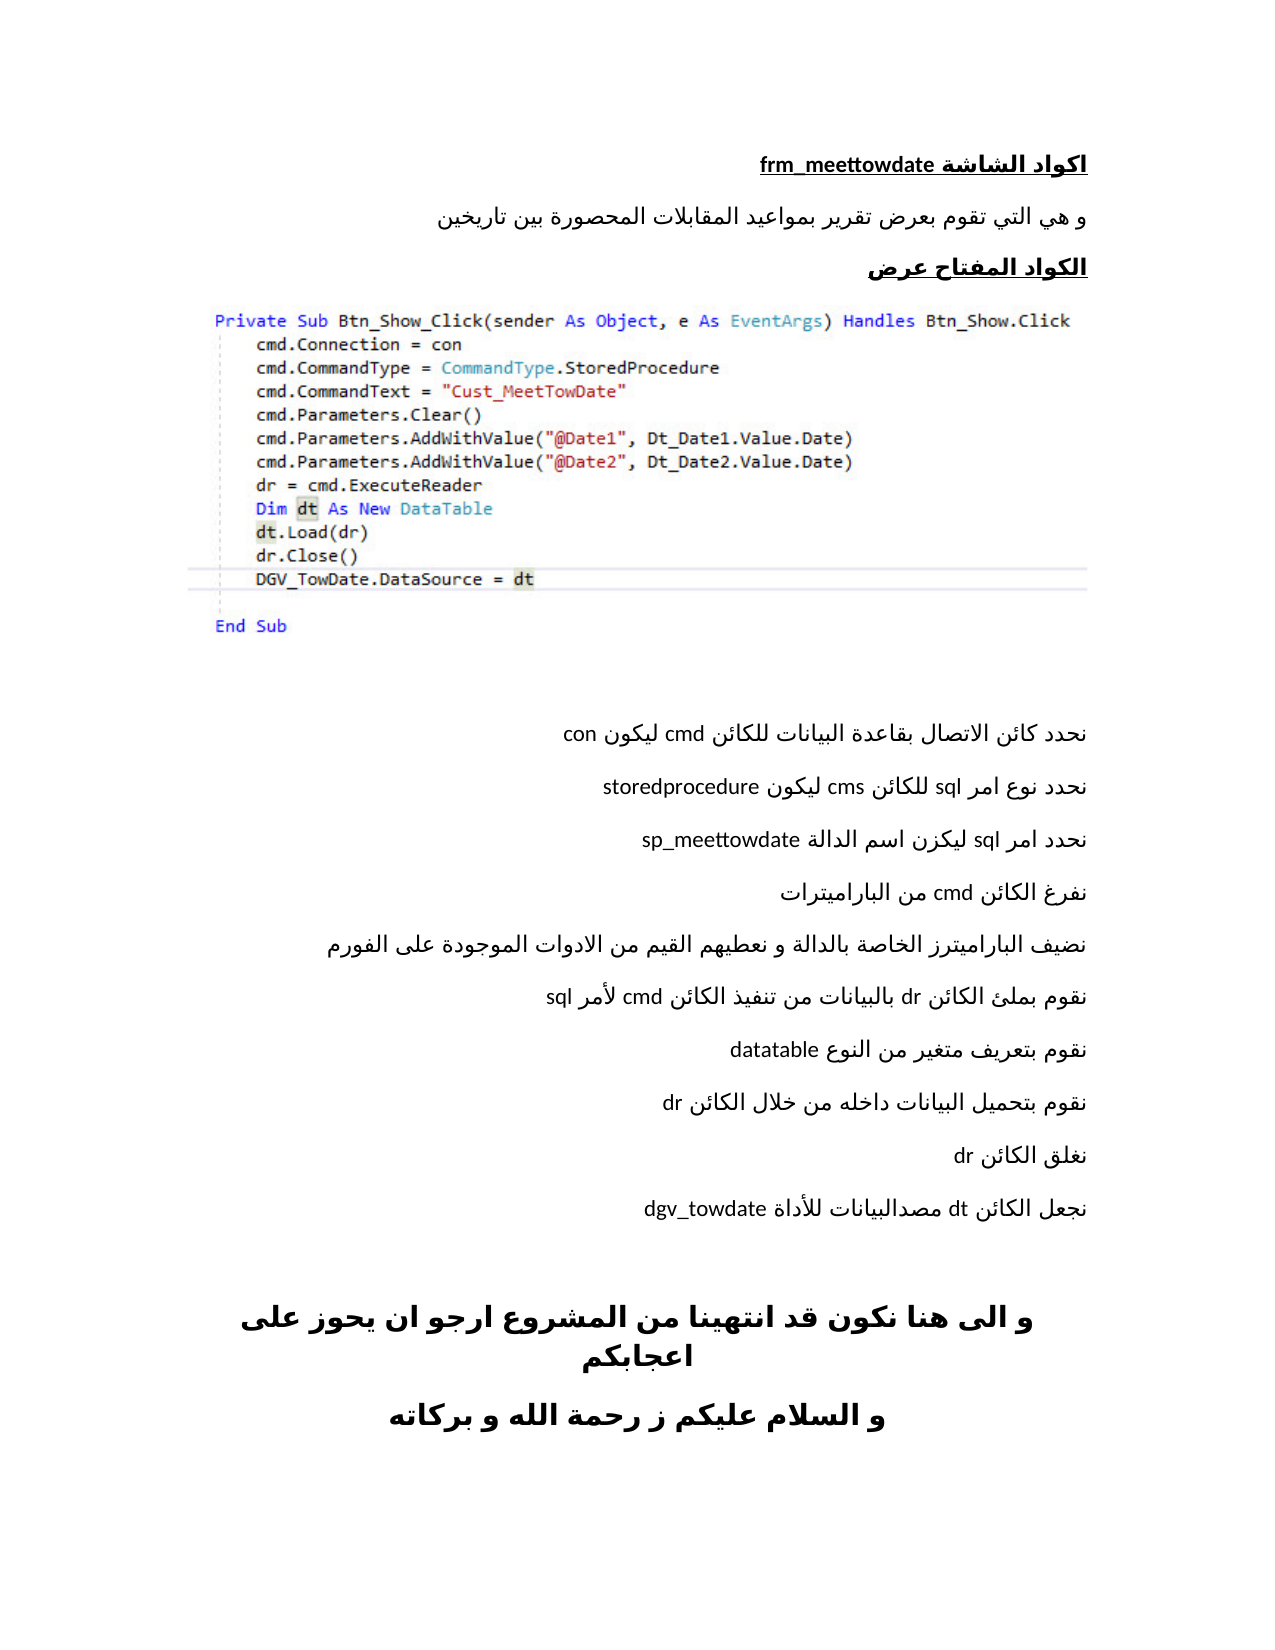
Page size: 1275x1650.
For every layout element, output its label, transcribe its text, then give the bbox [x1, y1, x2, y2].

text الكواد المفتاح عرض [187, 254, 1087, 280]
text اكواد الشاشة frm_meettowdate [187, 150, 1087, 178]
text نحدد امر sql ليكزن اسم الدالة sp_meettowdate [187, 825, 1087, 853]
picture [187, 305, 1088, 641]
text و الى هنا نكون قد انتهينا من المشروع ارجو ان يحوز على اعجابكم [187, 1300, 1087, 1372]
text و السلام عليكم ز رحمة الله و بركاته [187, 1398, 1087, 1432]
text نضيف الباراميترز الخاصة بالدالة و نعطيهم القيم من الادوات الموجودة على الفورم [187, 931, 1087, 957]
text نحدد كائن الاتصال بقاعدة البيانات للكائن cmd ليكون con [187, 719, 1087, 747]
text نفرغ الكائن cmd من الباراميترات [187, 878, 1087, 906]
text نحدد نوع امر sql للكائن cms ليكون storedprocedure [187, 772, 1087, 800]
text نقوم بتعريف متغير من النوع datatable [187, 1035, 1087, 1063]
text نقوم بملئ الكائن dr بالبيانات من تنفيذ الكائن cmd لأمر sql [187, 982, 1087, 1010]
text و هي التي تقوم بعرض تقرير بمواعيد المقابلات المحصورة بين تاريخين [187, 203, 1087, 229]
text نقوم بتحميل البيانات داخله من خلال الكائن dr [187, 1088, 1087, 1116]
text نغلق الكائن dr [187, 1141, 1087, 1169]
text نجعل الكائن dt مصدالبيانات للأداة dgv_towdate [187, 1194, 1087, 1222]
